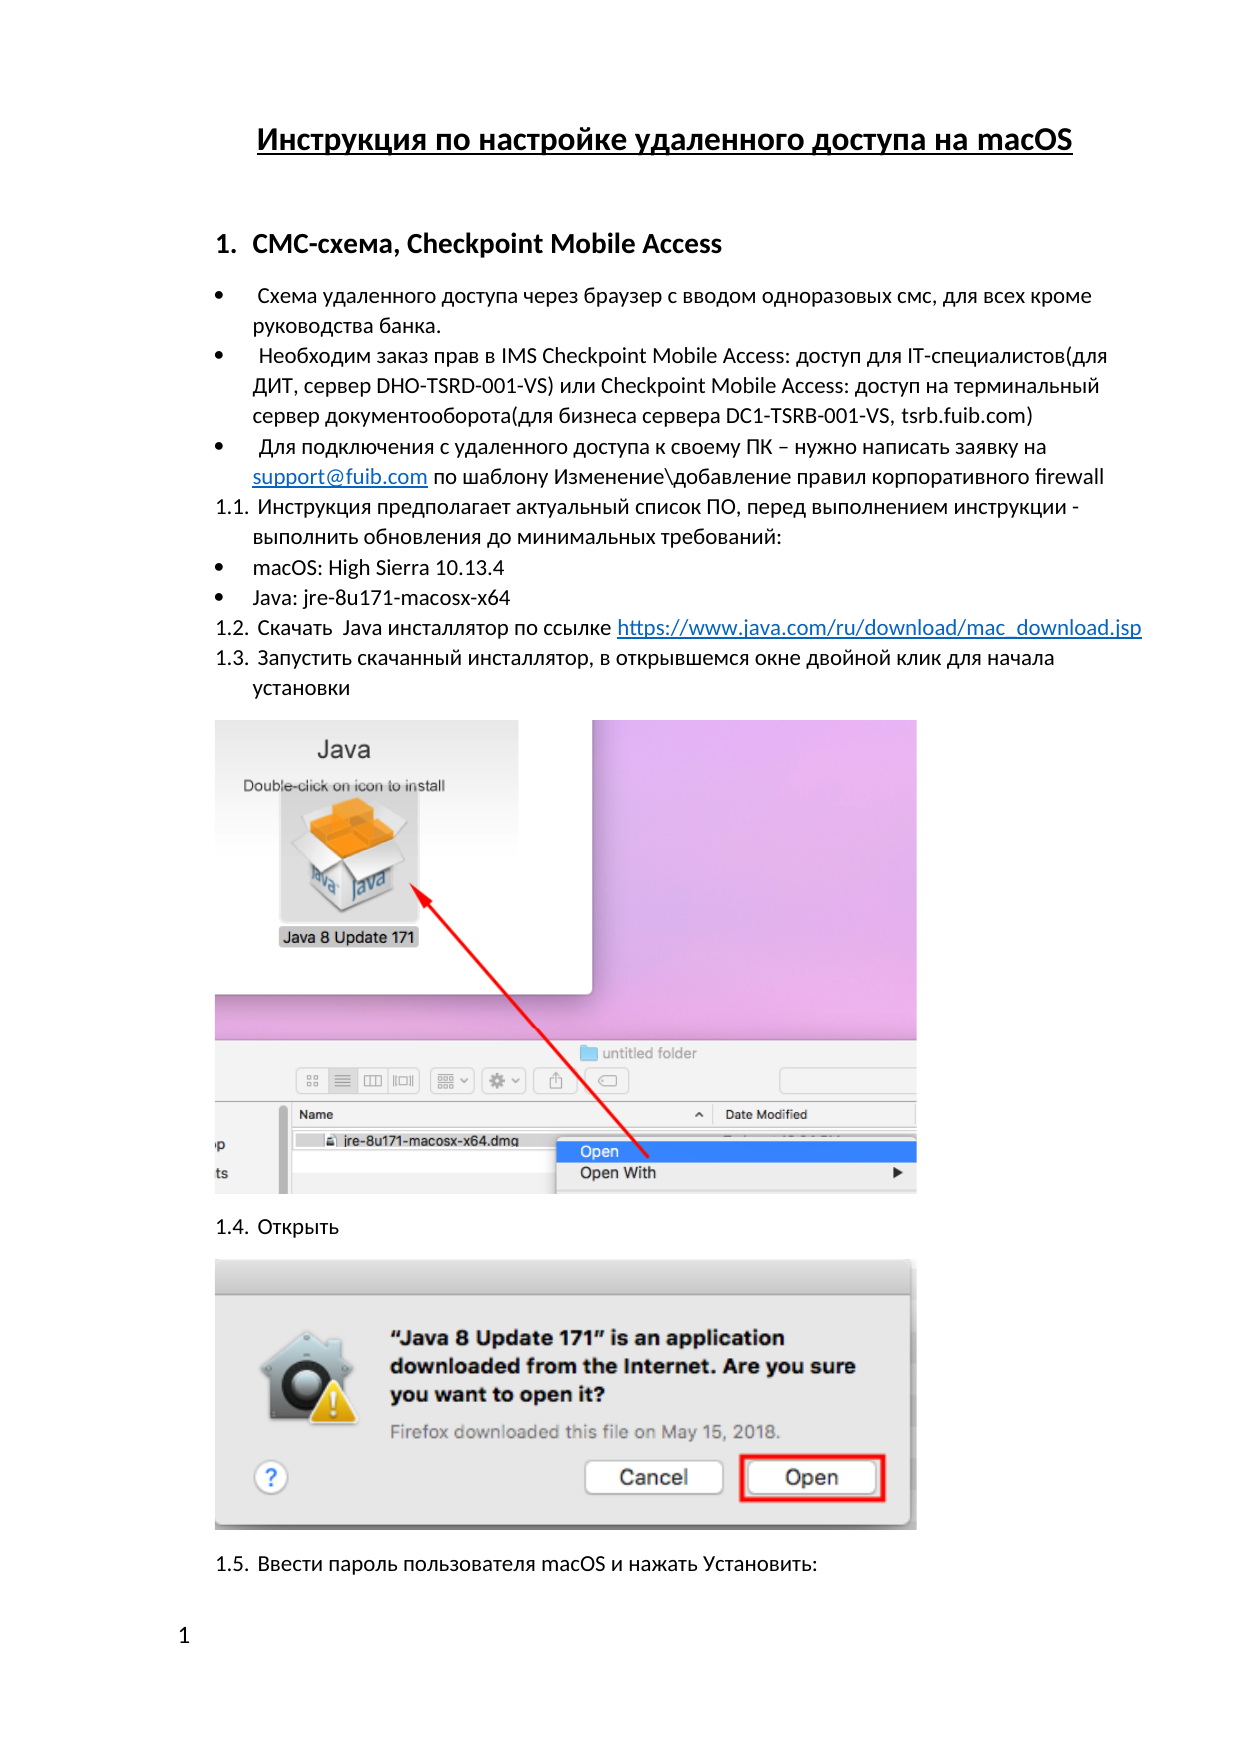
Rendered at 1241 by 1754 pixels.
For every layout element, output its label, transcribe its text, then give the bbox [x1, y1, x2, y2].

picture [214, 720, 917, 1194]
list СМС-схема, Checkpoint Mobile Access [215, 226, 1152, 261]
list Скачать Java инсталлятор по ссылке https://www.java.com/ru/download/mac_download.jsp [215, 613, 1152, 641]
list Ввести пароль пользователя macOS и нажать Установить: [215, 1549, 1152, 1577]
picture [214, 1259, 917, 1530]
list Схема удаленного доступа через браузер с вводом одноразовых смс, для всех кроме руководства банка. [215, 281, 1152, 339]
list Открыть [215, 1212, 1152, 1240]
list Для подключения с удаленного доступа к своему ПК – нужно написать заявку на support@fuib.com по шаблону Изменение\добавление правил корпоративного firewall [215, 432, 1152, 490]
list Запустить скачанный инсталлятор, в открывшемся окне двойной клик для начала установки [215, 643, 1152, 701]
list Инструкция предполагает актуальный список ПО, перед выполнением инструкции - выполнить обновления до минимальных требований: [215, 492, 1152, 550]
list Java: jre-8u171-macosx-x64 [215, 583, 1152, 611]
list Необходим заказ прав в IMS Checkpoint Mobile Access: доступ для IT-специалистов(для ДИТ, сервер DHO-TSRD-001-VS) или Checkpoint Mobile Access: доступ на терминальный сервер документооборота(для бизнеса сервера DC1-TSRB-001-VS, tsrb.fuib.com) [215, 341, 1152, 429]
list macOS: High Sierra 10.13.4 [215, 553, 1152, 581]
text Инструкция по настройке удаленного доступа на macOS [177, 118, 1152, 159]
